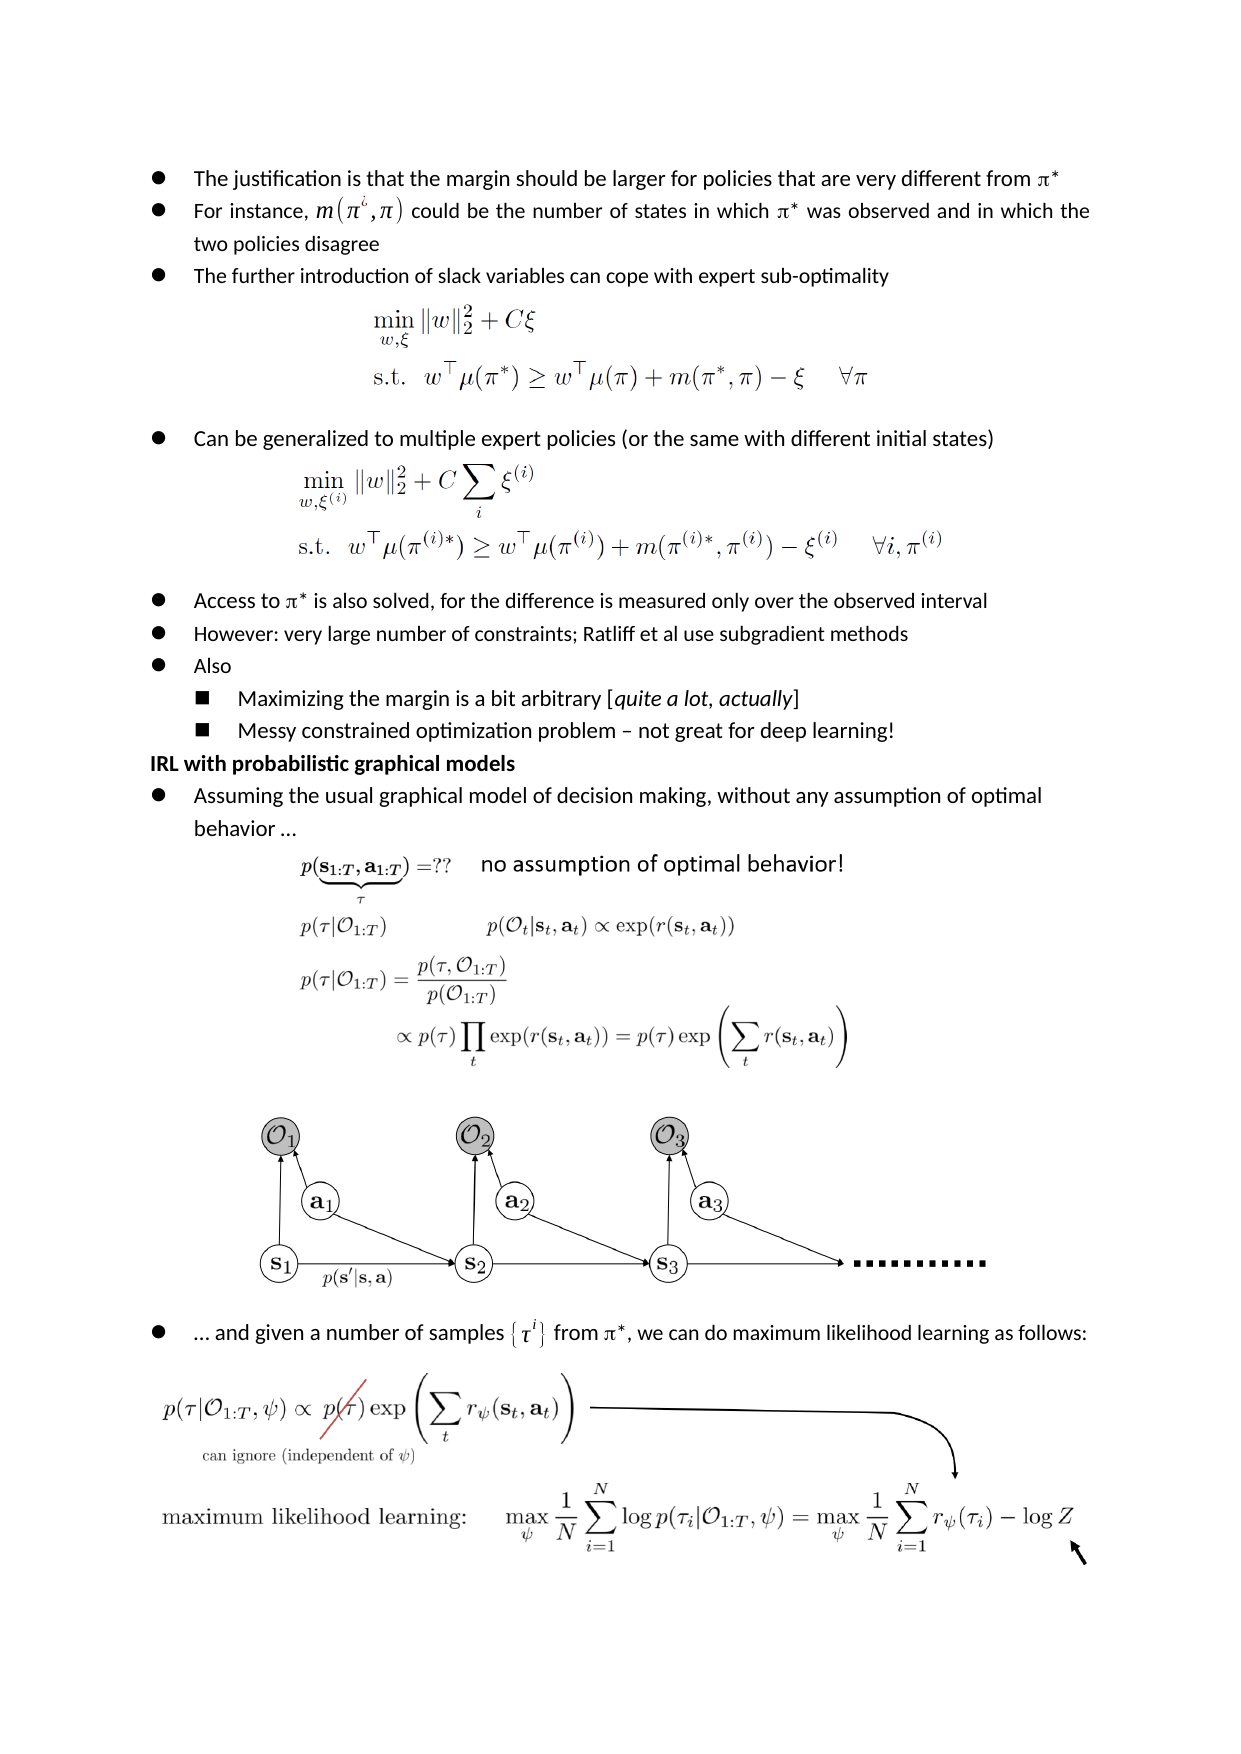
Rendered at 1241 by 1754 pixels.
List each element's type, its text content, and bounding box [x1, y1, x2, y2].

picture [361, 292, 879, 405]
text IRL with probabilistic graphical models [150, 747, 1090, 779]
list Can be generalized to multiple expert policies (or the same with different initial states) [150, 422, 1090, 454]
list Assuming the usual graphical model of decision making, without any assumption of optimal behavior … [150, 779, 1090, 844]
list Also [150, 649, 1090, 682]
picture [285, 454, 955, 574]
list Maximizing the margin is a bit arbitrary [quite a lot, actually] [194, 682, 1090, 714]
picture [242, 844, 998, 1295]
list For instance, could be the number of states in which * was observed and in which the two policies disagree [150, 194, 1090, 259]
list … and given a number of samples from *, we can do maximum likelihood learning as follows: [150, 1299, 1090, 1364]
list The further introduction of slack variables can cope with expert sub-optimality [150, 259, 1090, 292]
list Access to * is also solved, for the difference is measured only over the observed interval [150, 584, 1090, 617]
list Messy constrained optimization problem – not great for deep learning! [194, 714, 1090, 747]
list The justification is that the margin should be larger for policies that are very different from * [150, 162, 1090, 194]
picture [150, 1364, 1091, 1570]
list However: very large number of constraints; Ratliff et al use subgradient methods [150, 617, 1090, 649]
